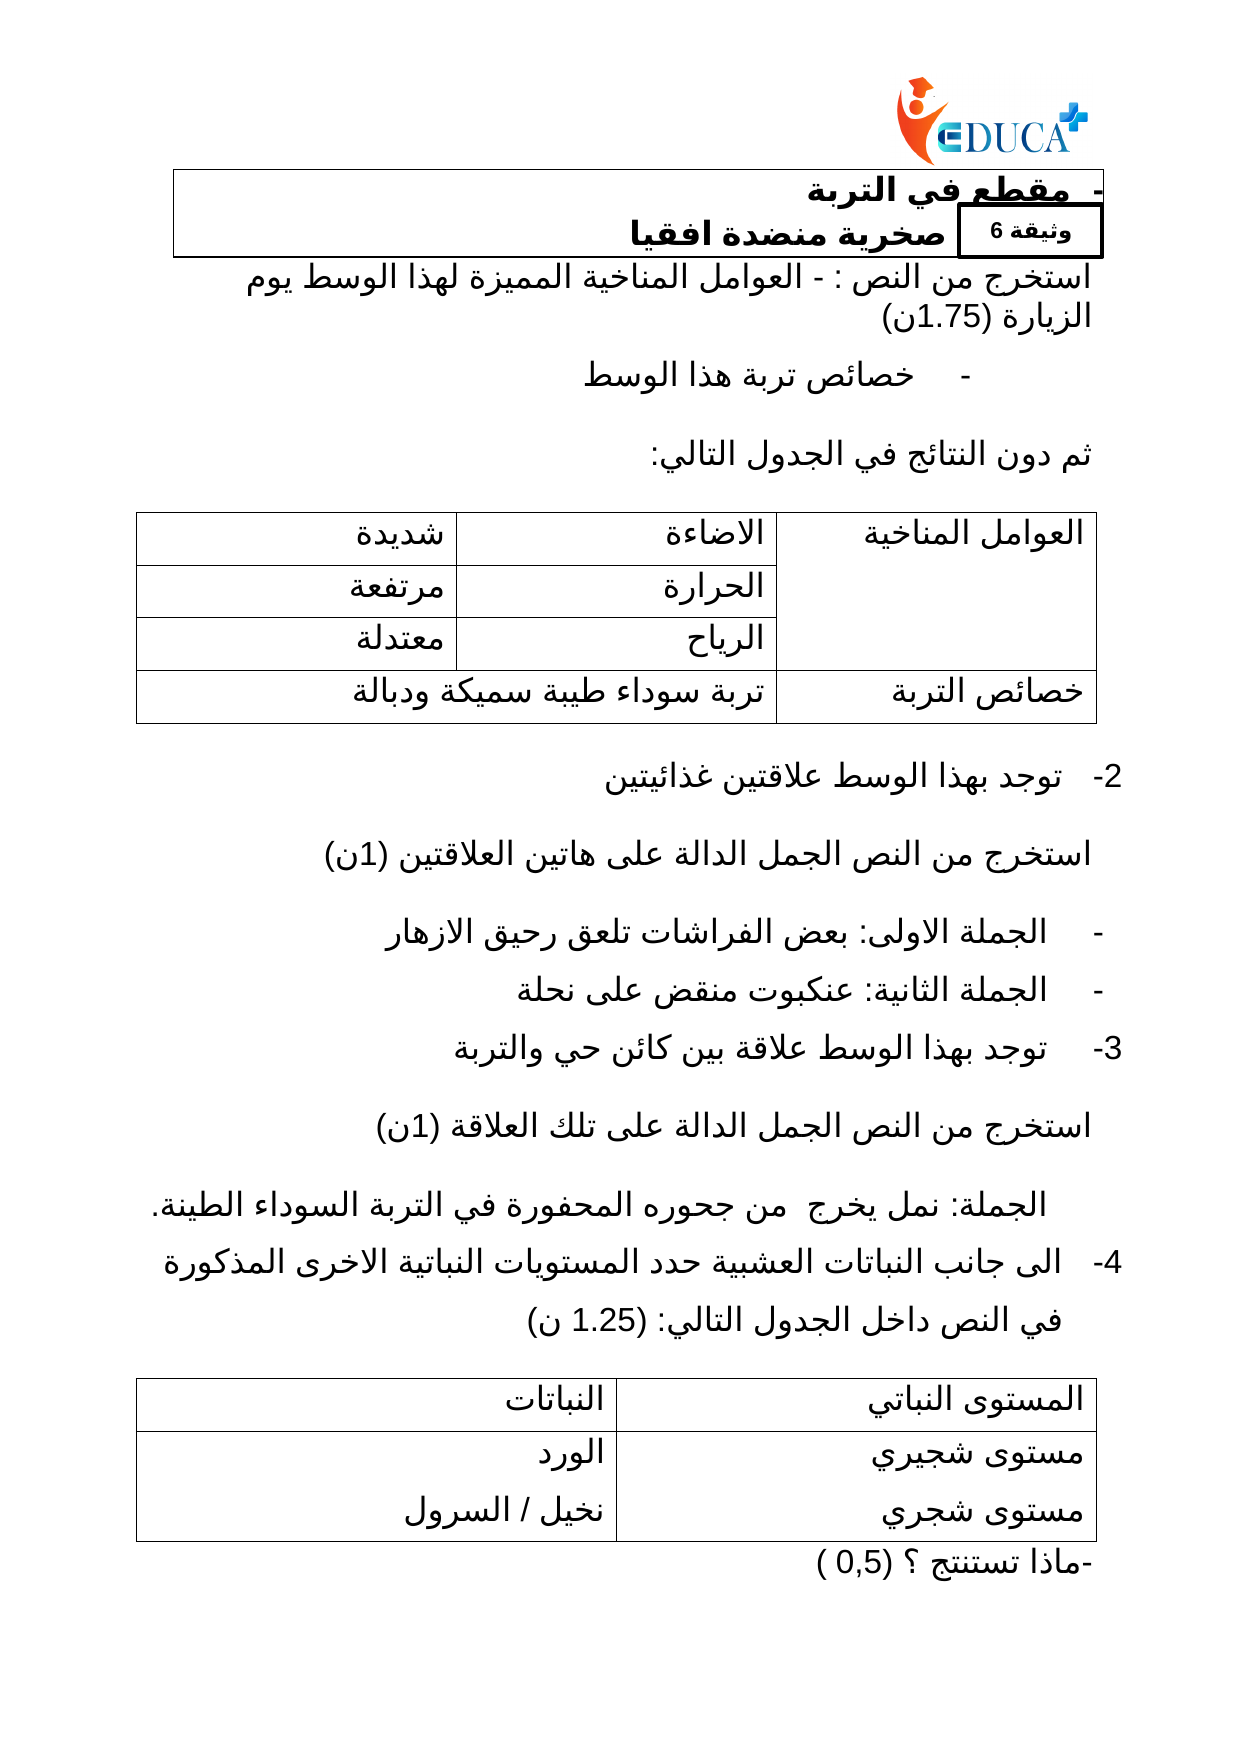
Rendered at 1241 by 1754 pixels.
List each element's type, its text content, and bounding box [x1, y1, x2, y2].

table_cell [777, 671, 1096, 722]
text -ماذا تستنتج ؟ (0,5 ) [148, 1542, 1093, 1581]
text استخرج من النص : - العوامل المناخية المميزة لهذا الوسط يوم الزيارة (1.75ن) [148, 257, 1093, 334]
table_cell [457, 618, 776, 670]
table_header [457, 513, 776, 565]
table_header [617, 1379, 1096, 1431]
list توجد بهذا الوسط علاقتين غذائيتين [148, 756, 1093, 794]
text استخرج من النص الجمل الدالة على هاتين العلاقتين (1ن) [148, 834, 1093, 873]
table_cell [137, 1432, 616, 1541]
list خصائص تربة هذا الوسط [148, 355, 960, 394]
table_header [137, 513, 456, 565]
text ثم دون النتائج في الجدول التالي: [148, 434, 1093, 472]
list توجد بهذا الوسط علاقة بين كائن حي والتربة [148, 1028, 1093, 1066]
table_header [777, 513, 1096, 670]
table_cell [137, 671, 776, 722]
list الجملة الاولى: بعض الفراشات تلعق رحيق الازهار [148, 913, 1093, 951]
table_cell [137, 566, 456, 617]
picture [890, 73, 1093, 169]
list الجملة: نمل يخرج من جحوره المحفورة في التربة السوداء الطينة. [148, 1185, 1048, 1223]
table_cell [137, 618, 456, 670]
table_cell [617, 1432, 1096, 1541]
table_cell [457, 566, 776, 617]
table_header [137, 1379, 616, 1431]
list الى جانب النباتات العشبية حدد المستويات النباتية الاخرى المذكورة في النص داخل الجدول التالي: (1.25 ن) [148, 1242, 1093, 1338]
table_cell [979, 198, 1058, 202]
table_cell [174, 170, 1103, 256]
text استخرج من النص الجمل الدالة على تلك العلاقة (1ن) [148, 1106, 1093, 1145]
list الجملة الثانية: عنكبوت منقض على نحلة [148, 970, 1093, 1009]
